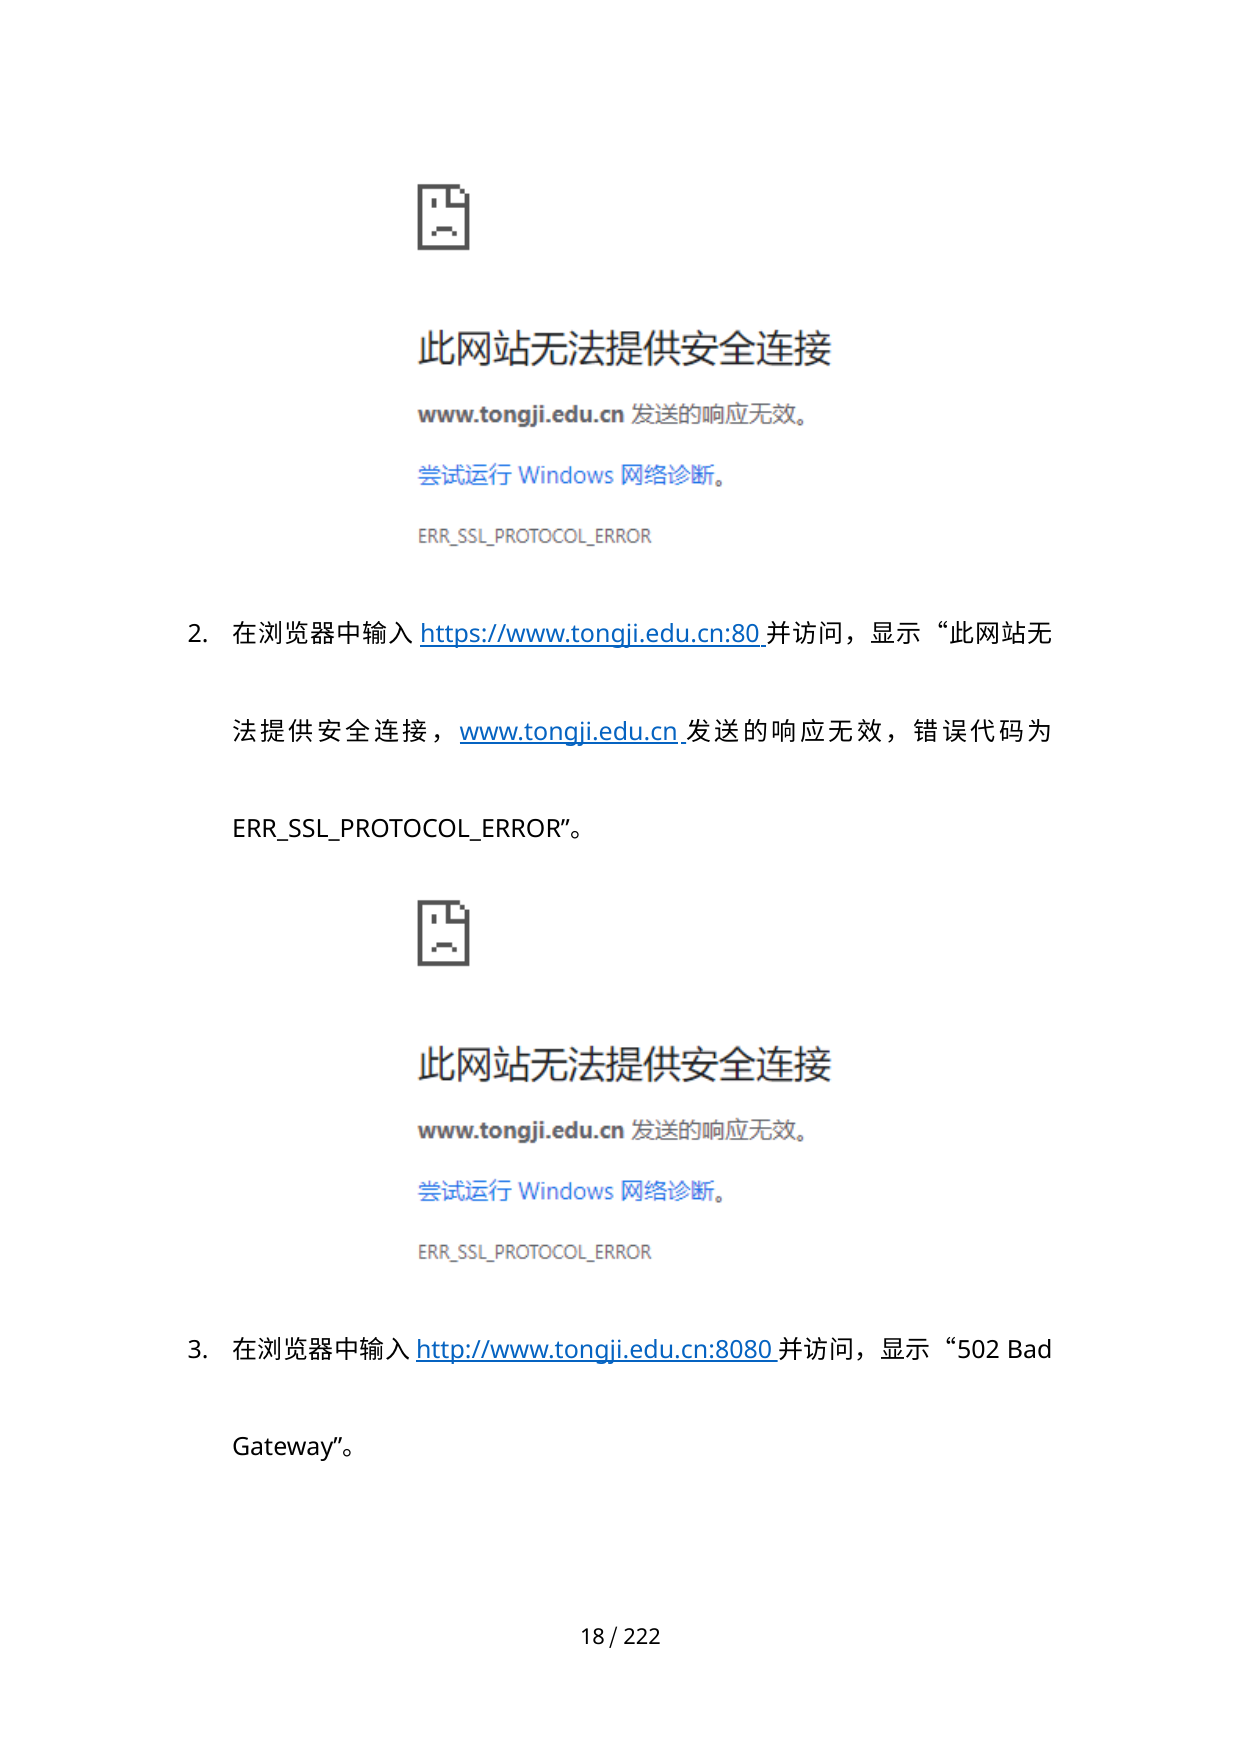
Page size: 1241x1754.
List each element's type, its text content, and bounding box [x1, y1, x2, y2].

list 在浏览器中输入http://www.tongji.edu.cn:8080并访问，显示“502 Bad Gateway”。 [187, 1315, 1053, 1477]
picture [396, 877, 844, 1278]
picture [396, 162, 844, 562]
list 在浏览器中输入https://www.tongji.edu.cn:80并访问，显示“此网站无法提供安全连接，www.tongji.edu.cn发送的响应无效，错误代码为ERR_SSL_PROTOCOL_ERROR”。 [187, 599, 1053, 859]
